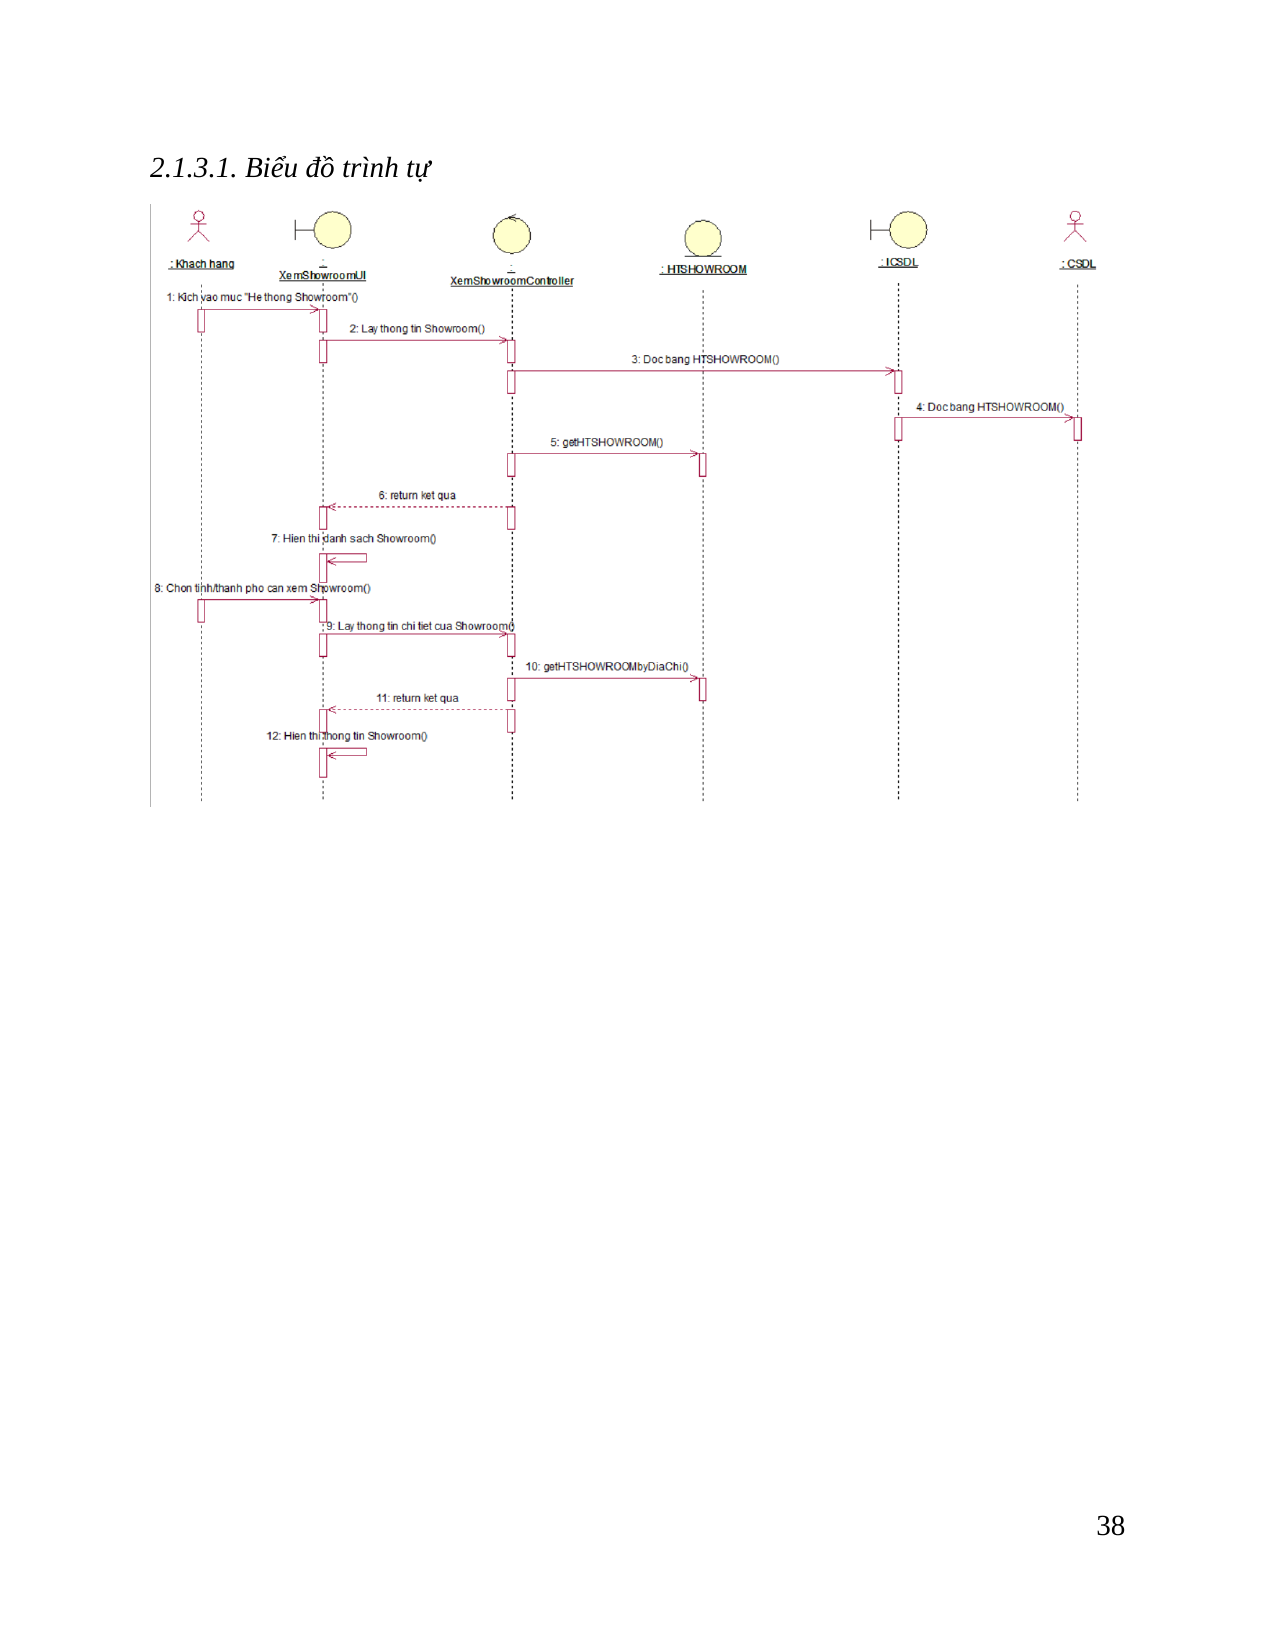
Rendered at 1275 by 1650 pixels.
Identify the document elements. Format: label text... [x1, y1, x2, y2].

subtitle Biểu đồ trình tự [150, 150, 1125, 183]
picture [150, 204, 1125, 807]
